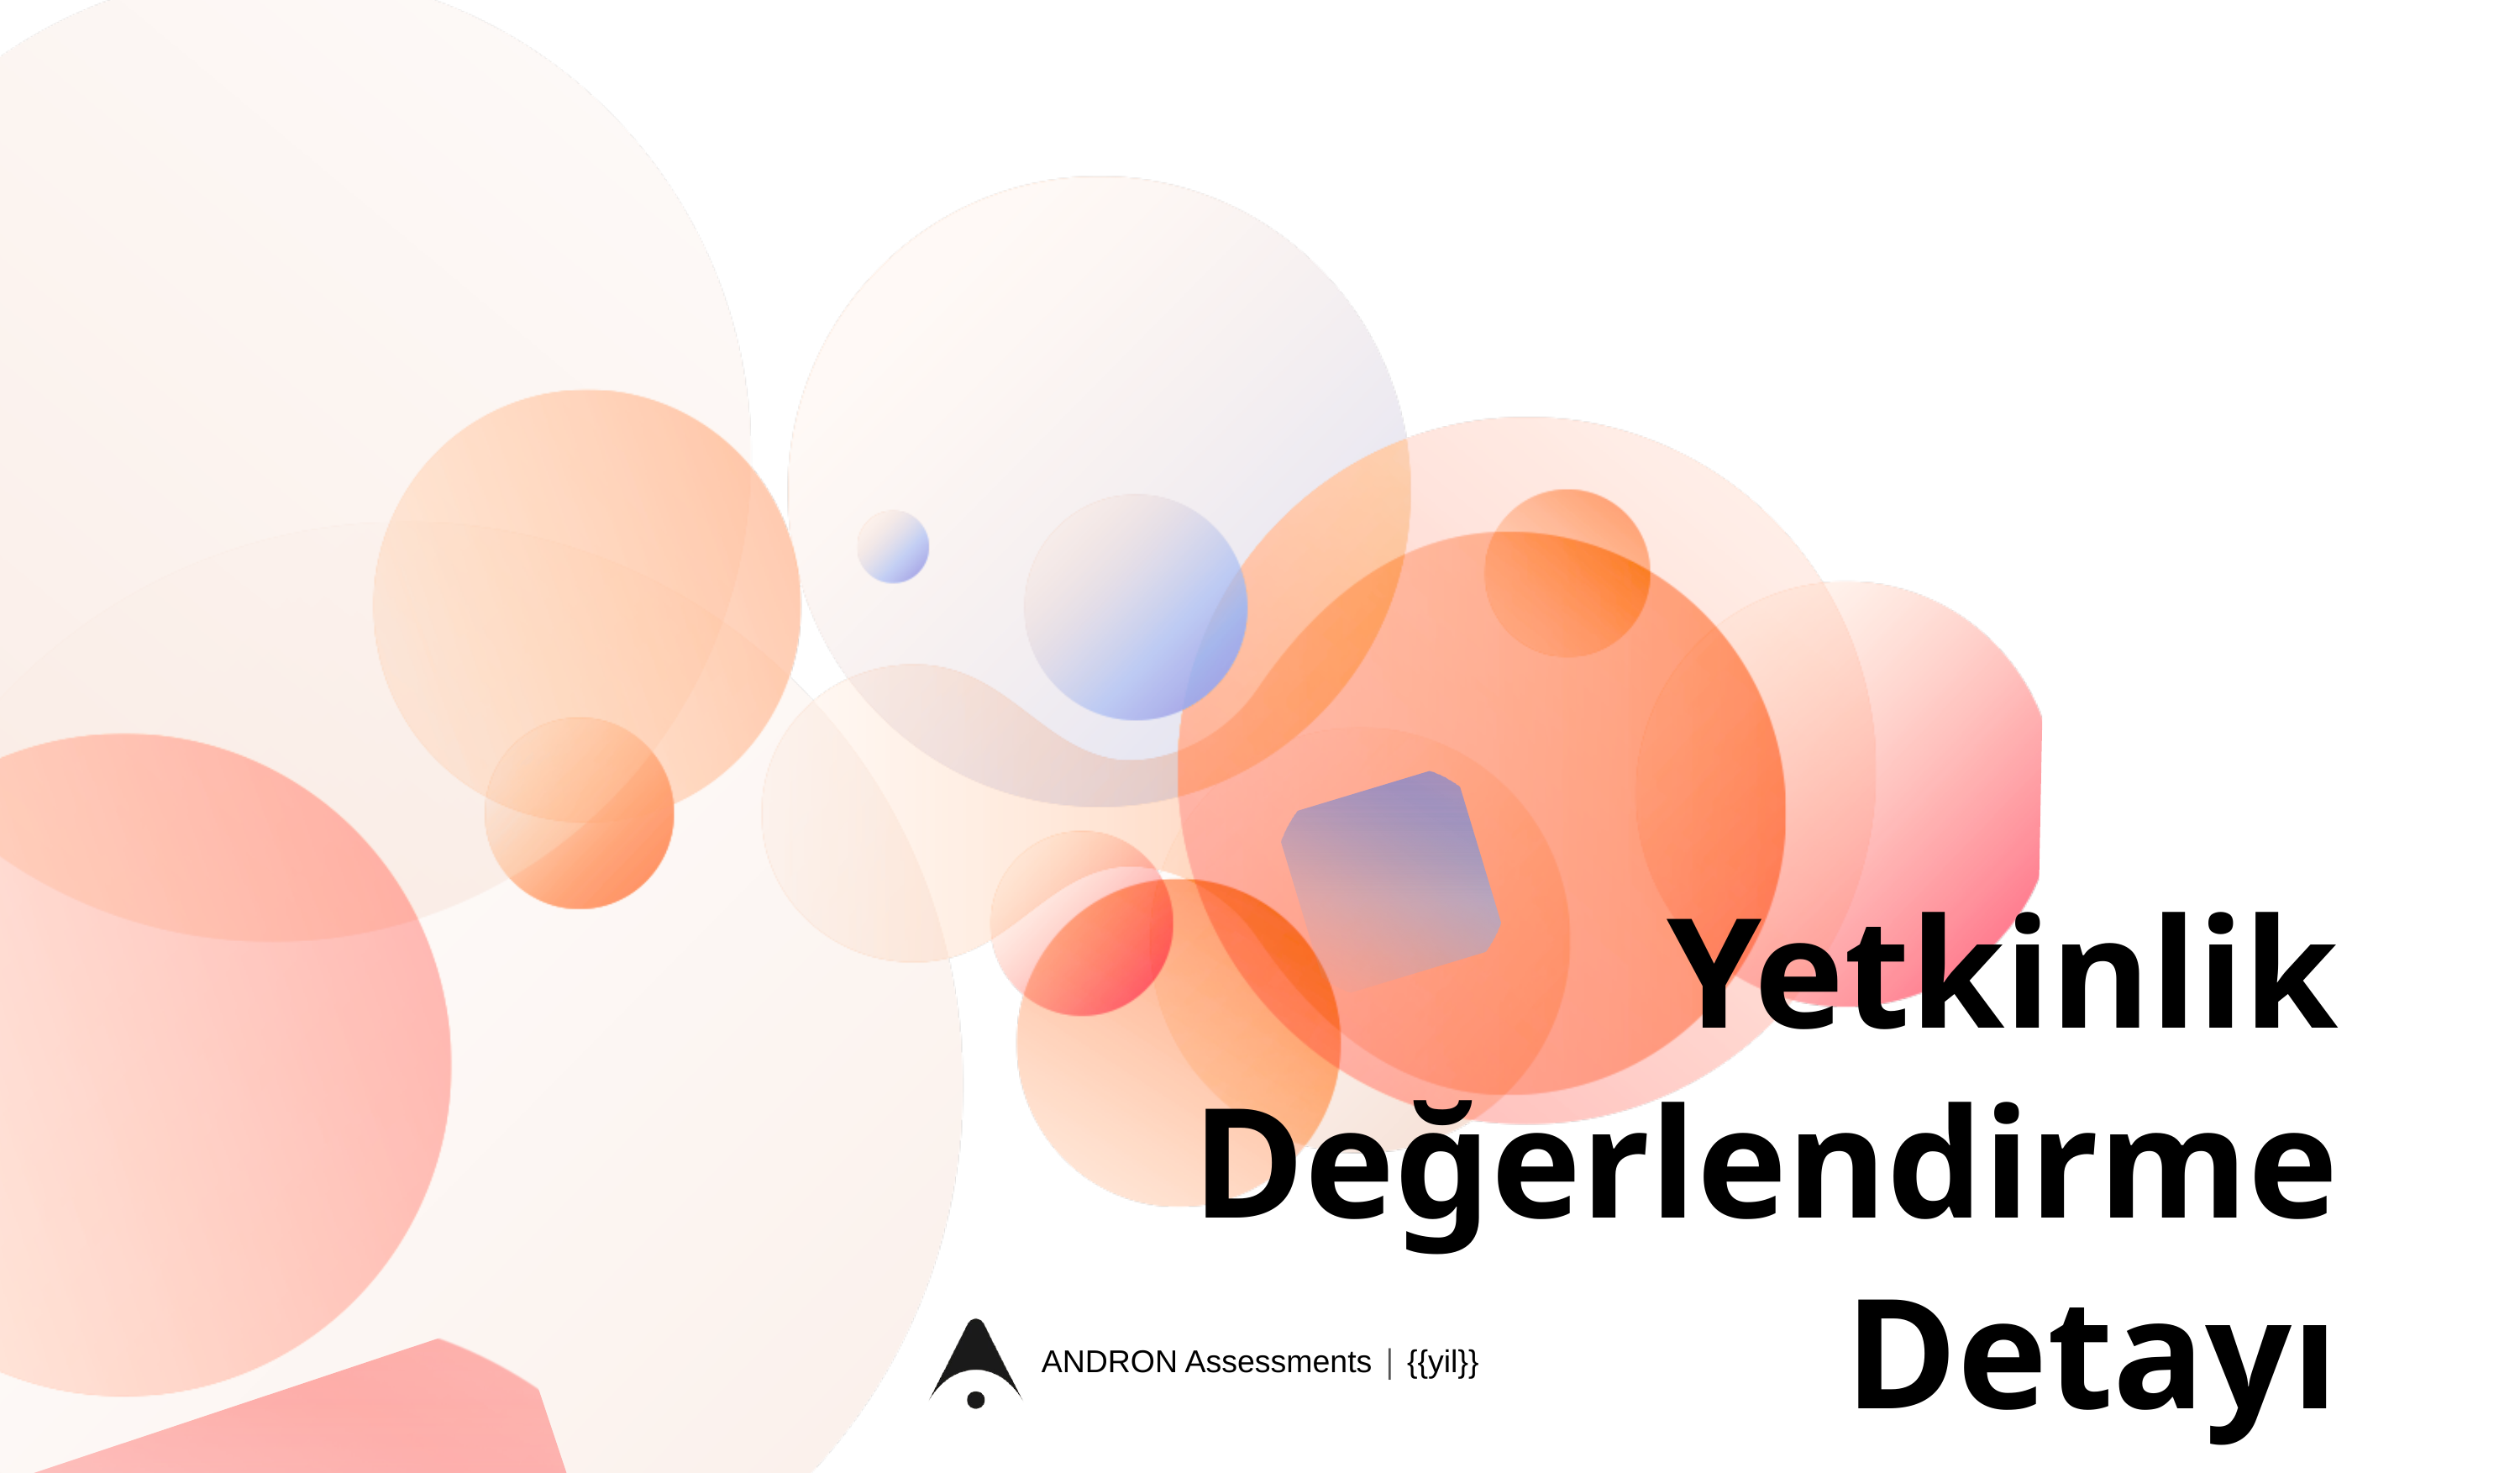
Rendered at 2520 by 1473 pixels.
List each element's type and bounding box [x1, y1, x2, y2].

picture [1987, 1372, 2030, 1393]
picture [0, 0, 2056, 1473]
picture [1987, 1339, 2019, 1357]
